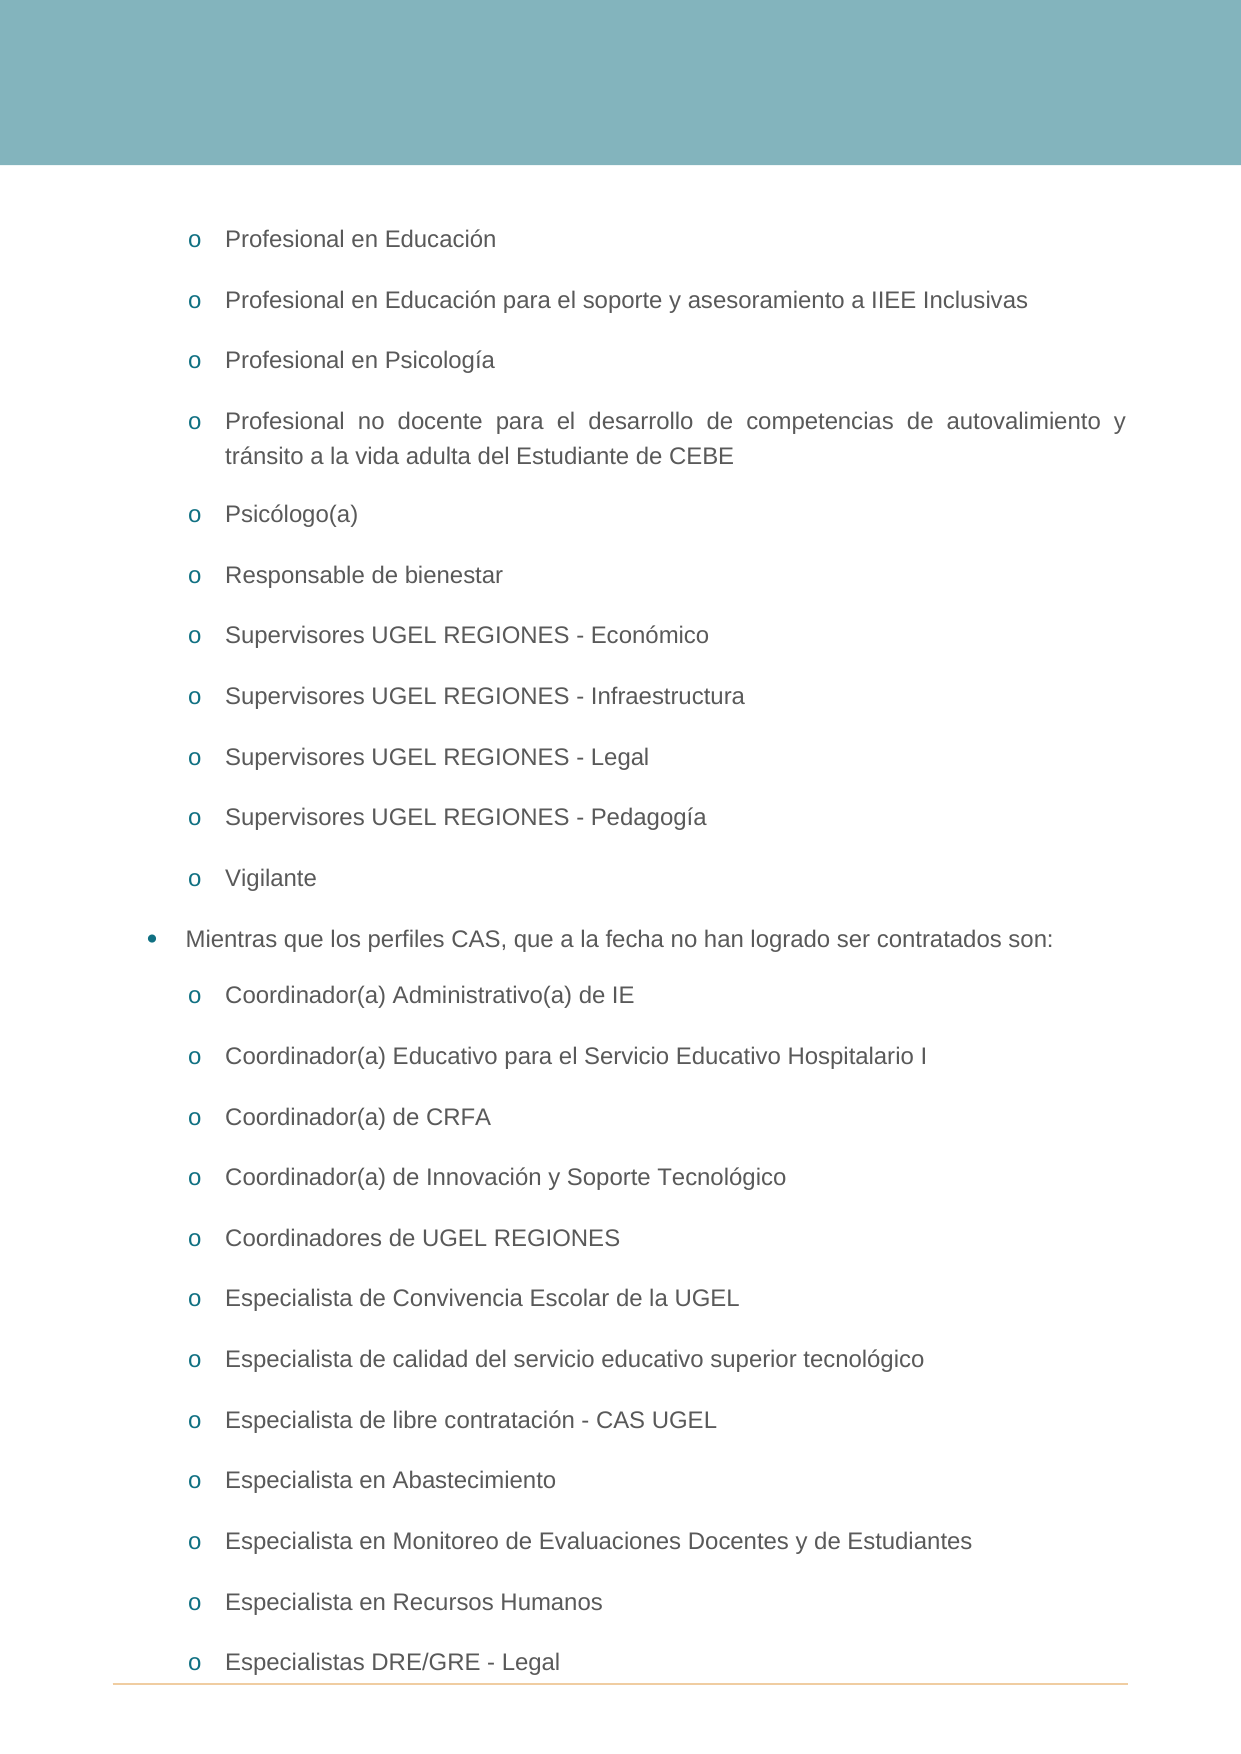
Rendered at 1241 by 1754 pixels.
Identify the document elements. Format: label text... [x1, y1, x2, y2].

list Coordinadores de UGEL REGIONES [187, 1224, 1128, 1253]
list Coordinador(a) de Innovación y Soporte Tecnológico [187, 1163, 1128, 1193]
list Especialista de calidad del servicio educativo superior tecnológico [187, 1345, 1128, 1375]
list Supervisores UGEL REGIONES - Infraestructura [187, 682, 1128, 712]
list Coordinador(a) Administrativo(a) de IE [187, 981, 1128, 1011]
list Vigilante [187, 864, 1128, 894]
list Especialistas DRE/GRE - Legal [187, 1648, 1128, 1678]
list Especialista en Abastecimiento [187, 1466, 1128, 1496]
list Especialista de Convivencia Escolar de la UGEL [187, 1284, 1128, 1314]
list Profesional en Educación [187, 225, 1128, 255]
list Profesional no docente para el desarrollo de competencias de autovalimiento y tránsito a la vida adulta del Estudiante de CEBE [187, 407, 1128, 470]
list Especialista en Monitoreo de Evaluaciones Docentes y de Estudiantes [187, 1527, 1128, 1557]
list Psicólogo(a) [187, 500, 1128, 530]
list Profesional en Educación para el soporte y asesoramiento a IIEE Inclusivas [187, 286, 1128, 315]
list Supervisores UGEL REGIONES - Pedagogía [187, 803, 1128, 833]
list Mientras que los perfiles CAS, que a la fecha no han logrado ser contratados son: [148, 924, 1128, 952]
list Profesional en Psicología [187, 346, 1128, 376]
list Supervisores UGEL REGIONES - Económico [187, 621, 1128, 651]
list Responsable de bienestar [187, 561, 1128, 591]
list Supervisores UGEL REGIONES - Legal [187, 743, 1128, 772]
list Especialista en Recursos Humanos [187, 1587, 1128, 1617]
list Especialista de libre contratación - CAS UGEL [187, 1406, 1128, 1435]
list Coordinador(a) de CRFA [187, 1102, 1128, 1132]
list Coordinador(a) Educativo para el Servicio Educativo Hospitalario I [187, 1042, 1128, 1072]
